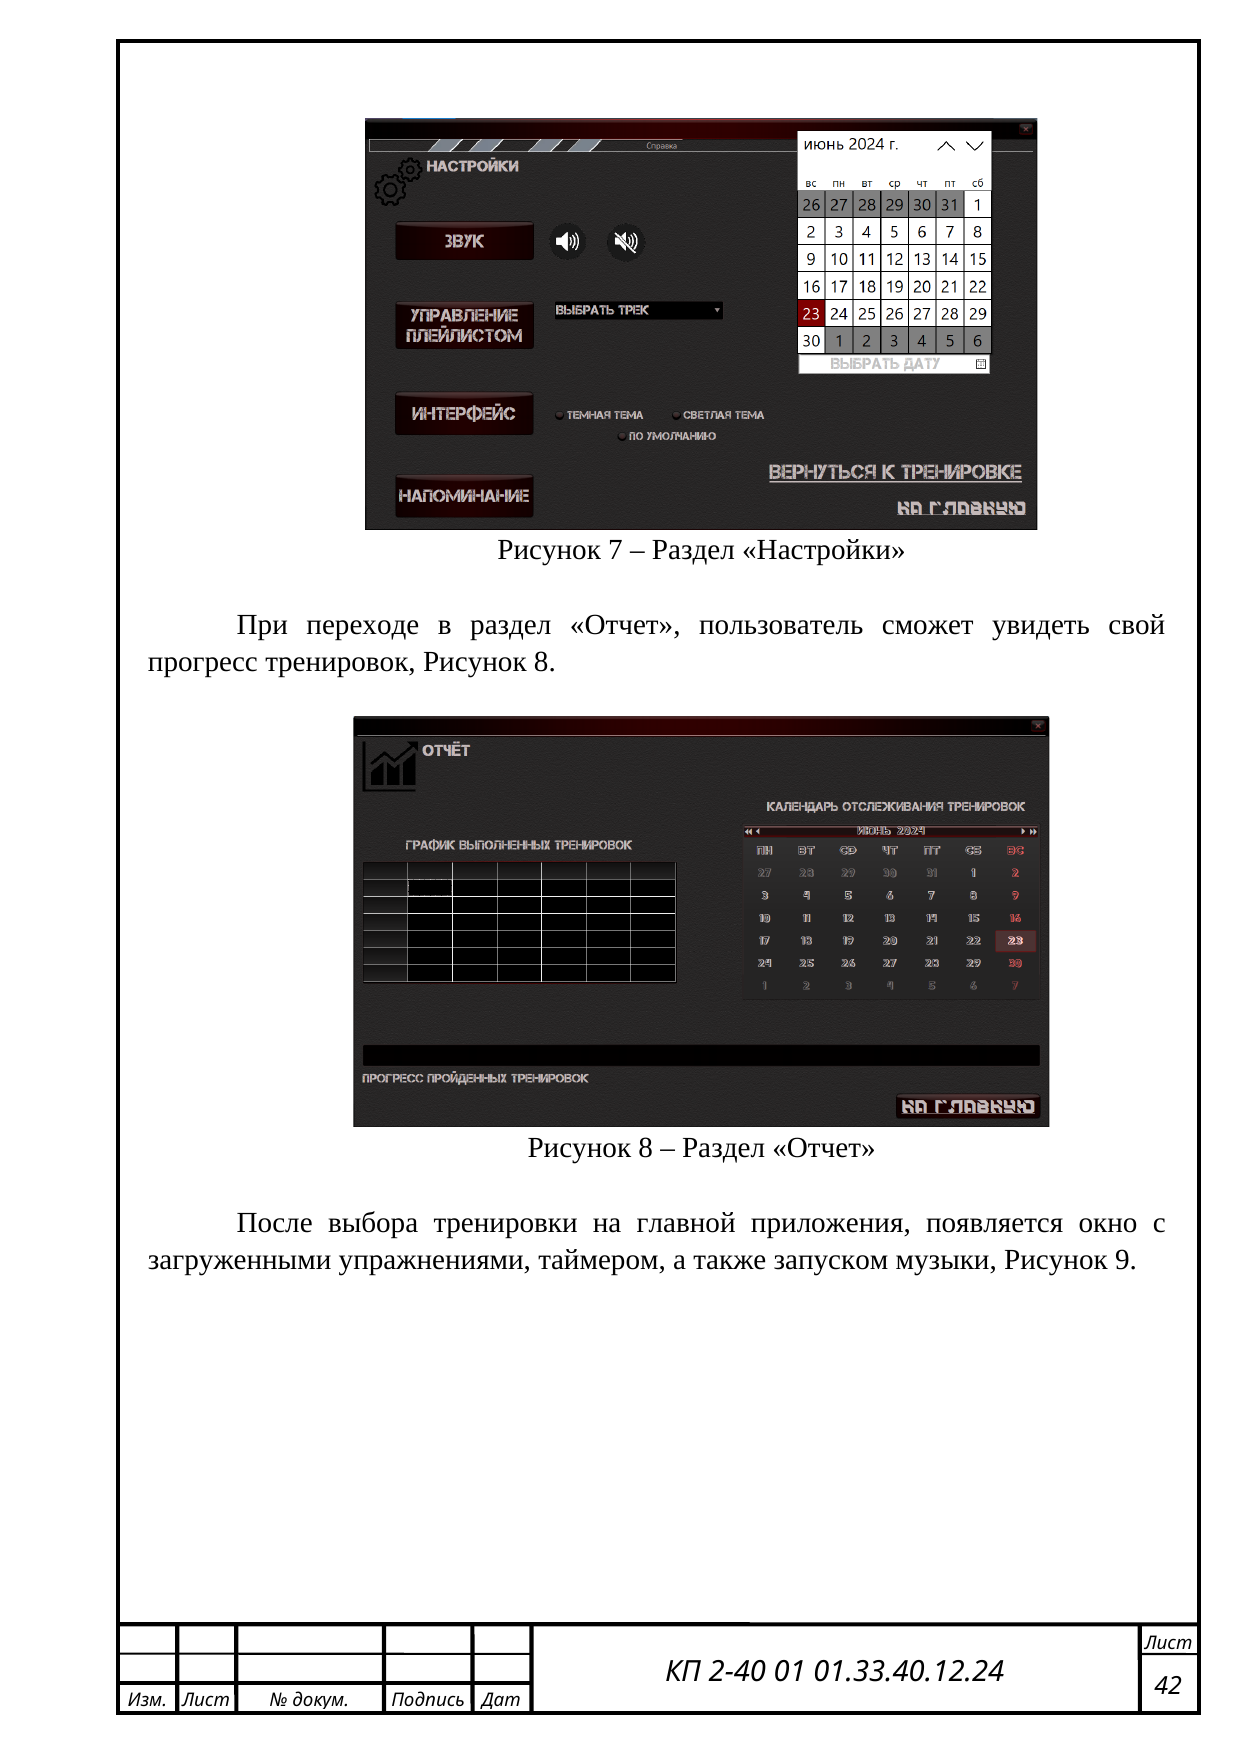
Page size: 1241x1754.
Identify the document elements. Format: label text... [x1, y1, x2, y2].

text Рисунок 7 – Раздел «Настройки» [148, 529, 1166, 567]
picture [365, 118, 1038, 530]
picture [353, 716, 1050, 1127]
text После выбора тренировки на главной приложения, появляется окно с загруженными упражнениями, таймером, а также запуском музыки, Рисунок 9. [148, 1202, 1166, 1277]
text Рисунок 8 – Раздел «Отчет» [148, 1127, 1166, 1164]
text При переходе в раздел «Отчет», пользователь сможет увидеть свой прогресс тренировок, Рисунок 8. [148, 604, 1166, 679]
